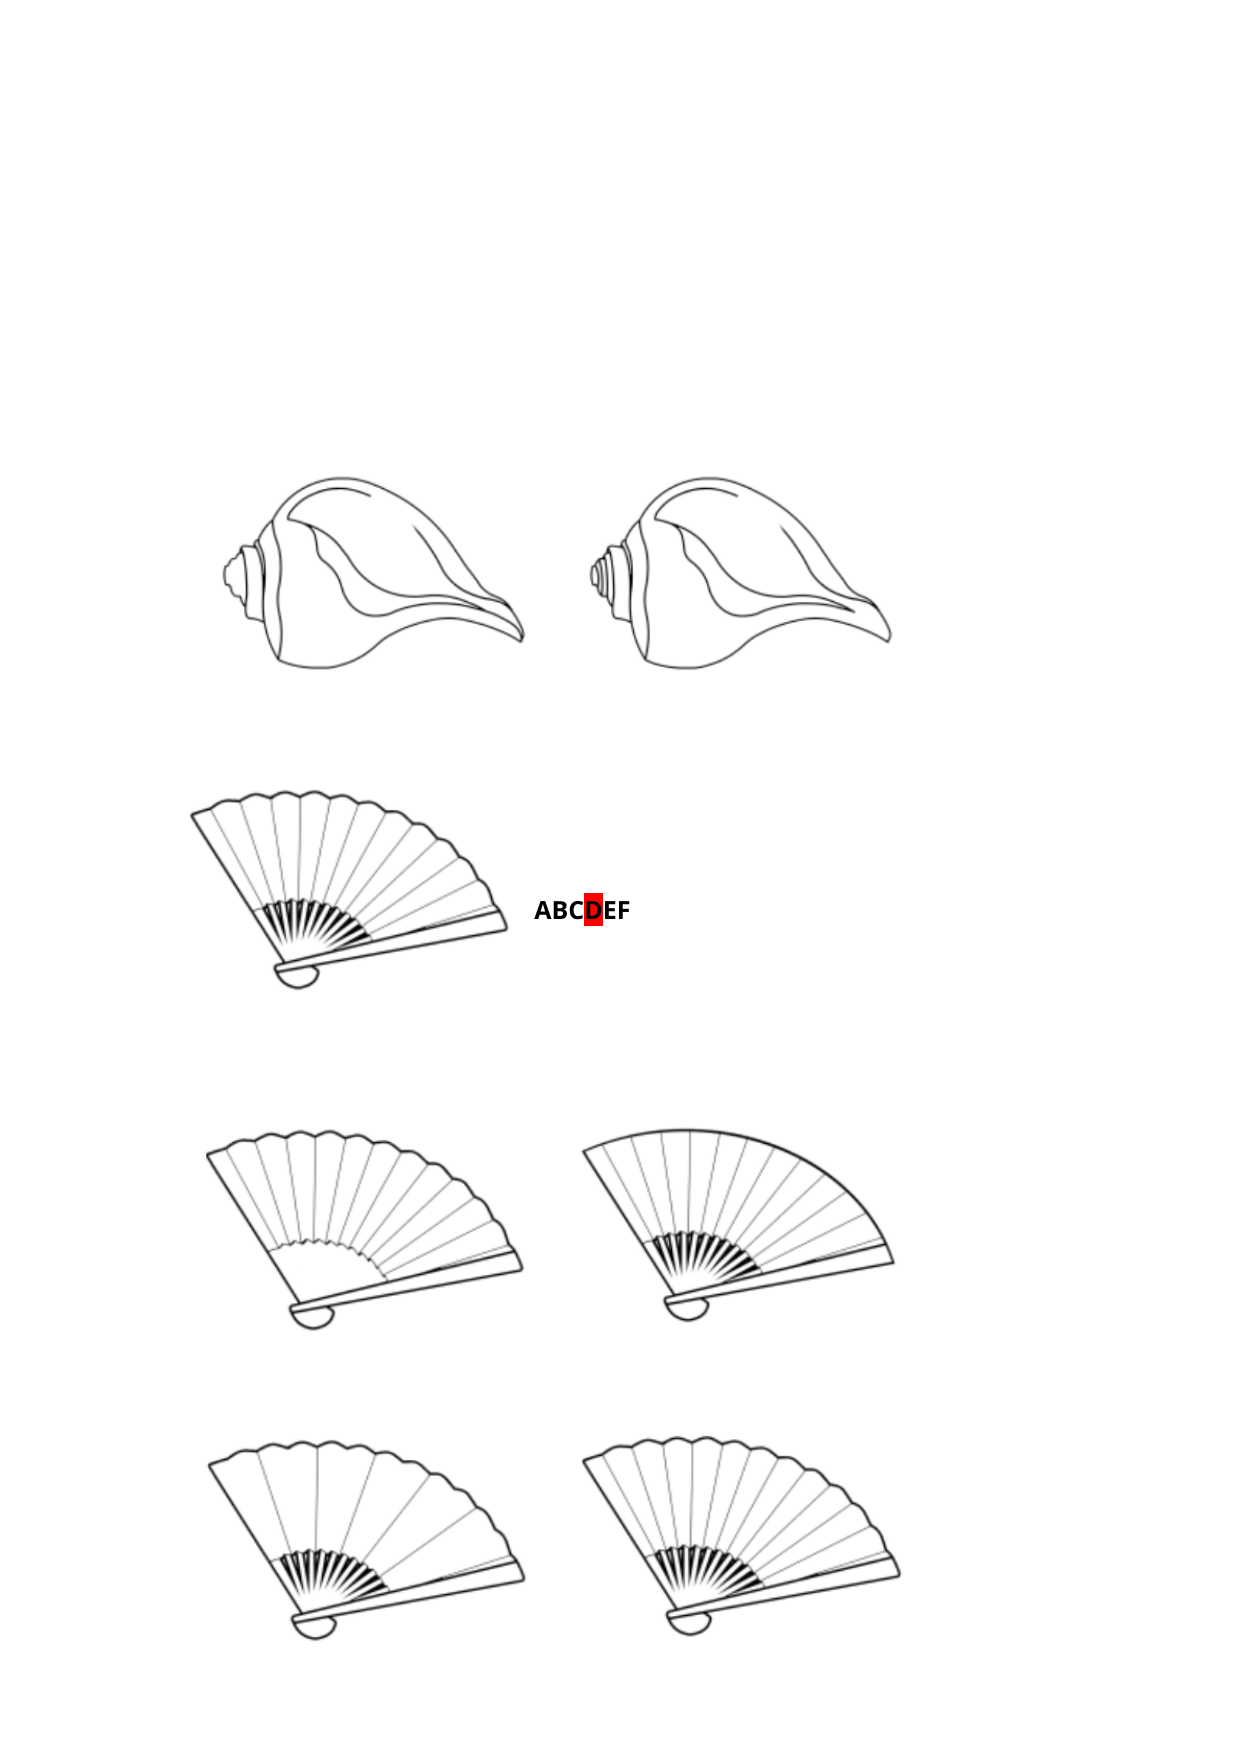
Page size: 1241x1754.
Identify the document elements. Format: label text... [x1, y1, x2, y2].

picture [188, 759, 516, 1007]
picture [577, 1096, 899, 1342]
picture [205, 1095, 533, 1363]
picture [577, 1414, 905, 1660]
text ABCDEF [516, 877, 1053, 942]
picture [220, 442, 527, 695]
picture [205, 1412, 535, 1660]
picture [586, 442, 895, 691]
